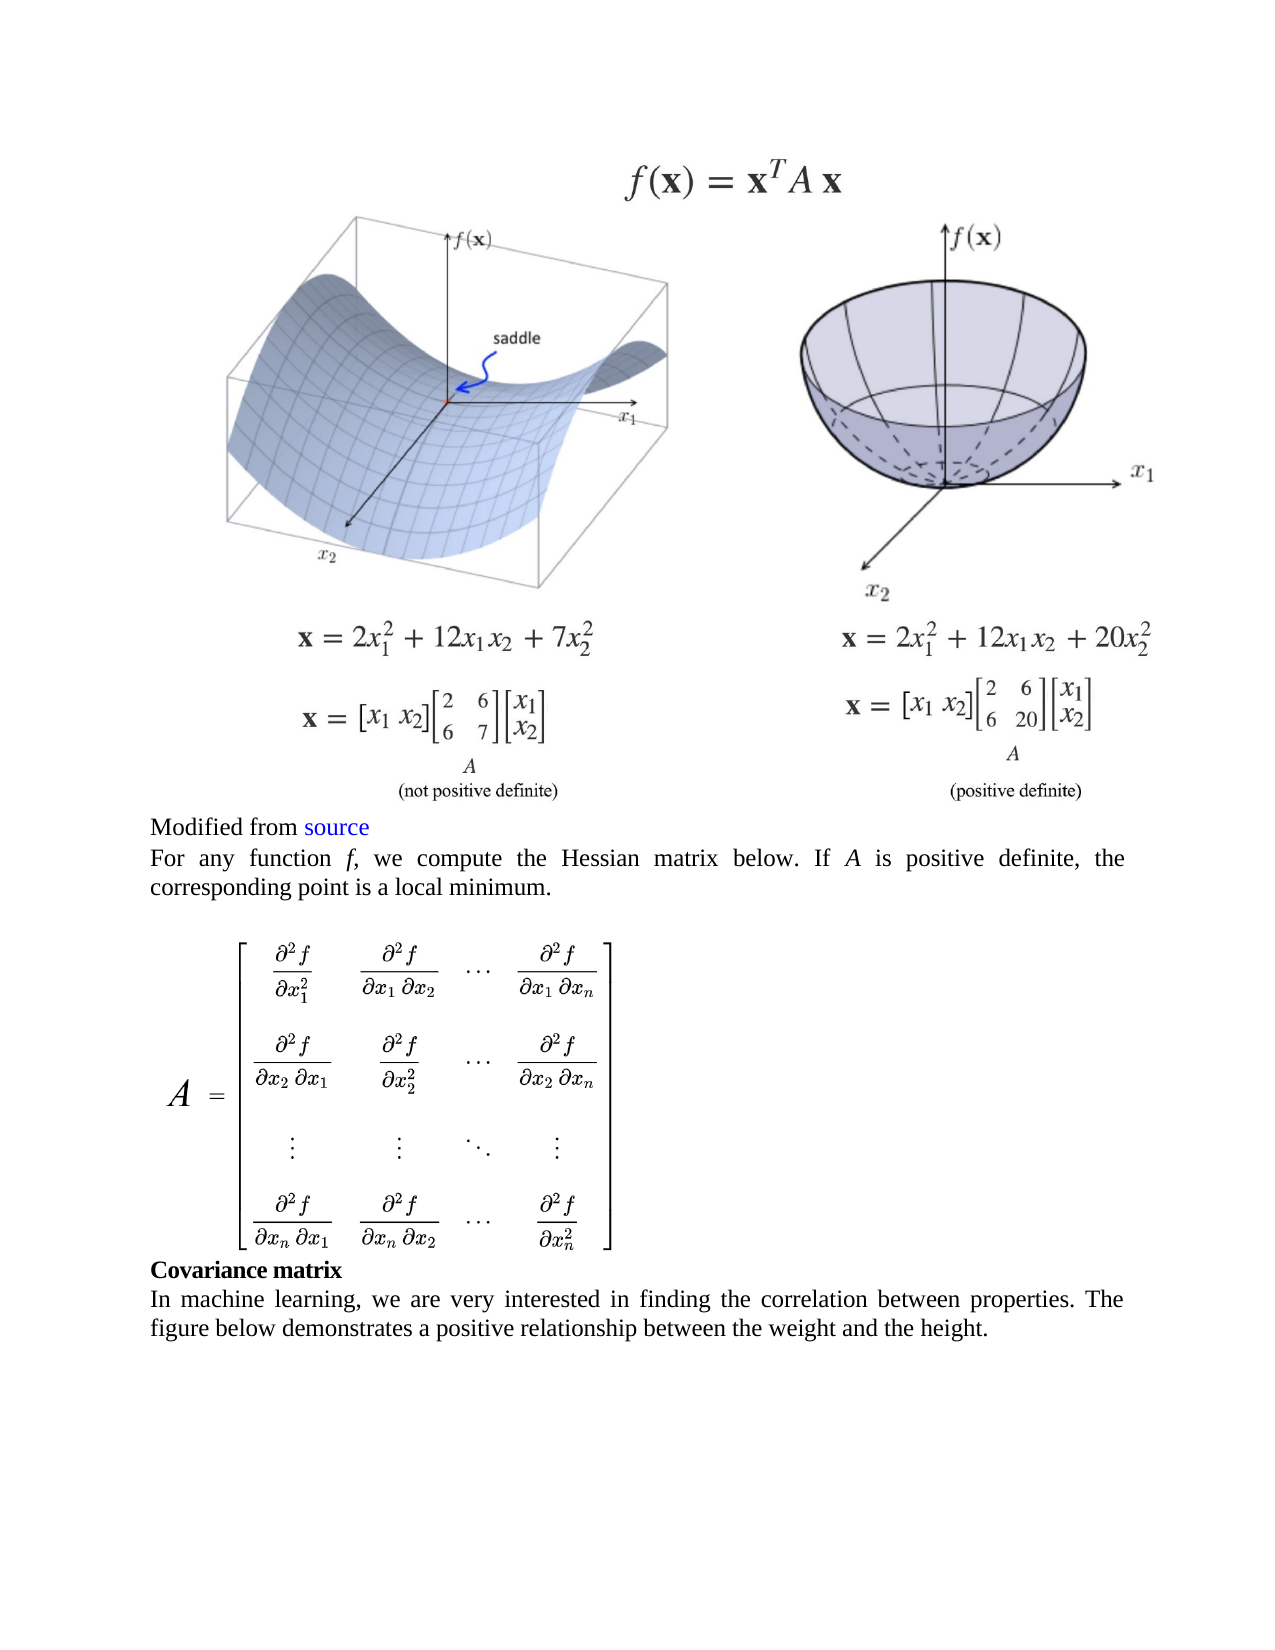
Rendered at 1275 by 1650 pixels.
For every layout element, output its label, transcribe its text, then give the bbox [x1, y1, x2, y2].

text Modified from source [150, 812, 1125, 841]
picture [150, 150, 1200, 811]
text For any function f, we compute the Hessian matrix below. If A is positive definite, the corresponding point is a local minimum. [150, 843, 1125, 901]
picture [150, 932, 619, 1254]
subtitle Covariance matrix [150, 1256, 1125, 1284]
text In machine learning, we are very interested in finding the correlation between properties. The figure below demonstrates a positive relationship between the weight and the height. [150, 1284, 1125, 1342]
